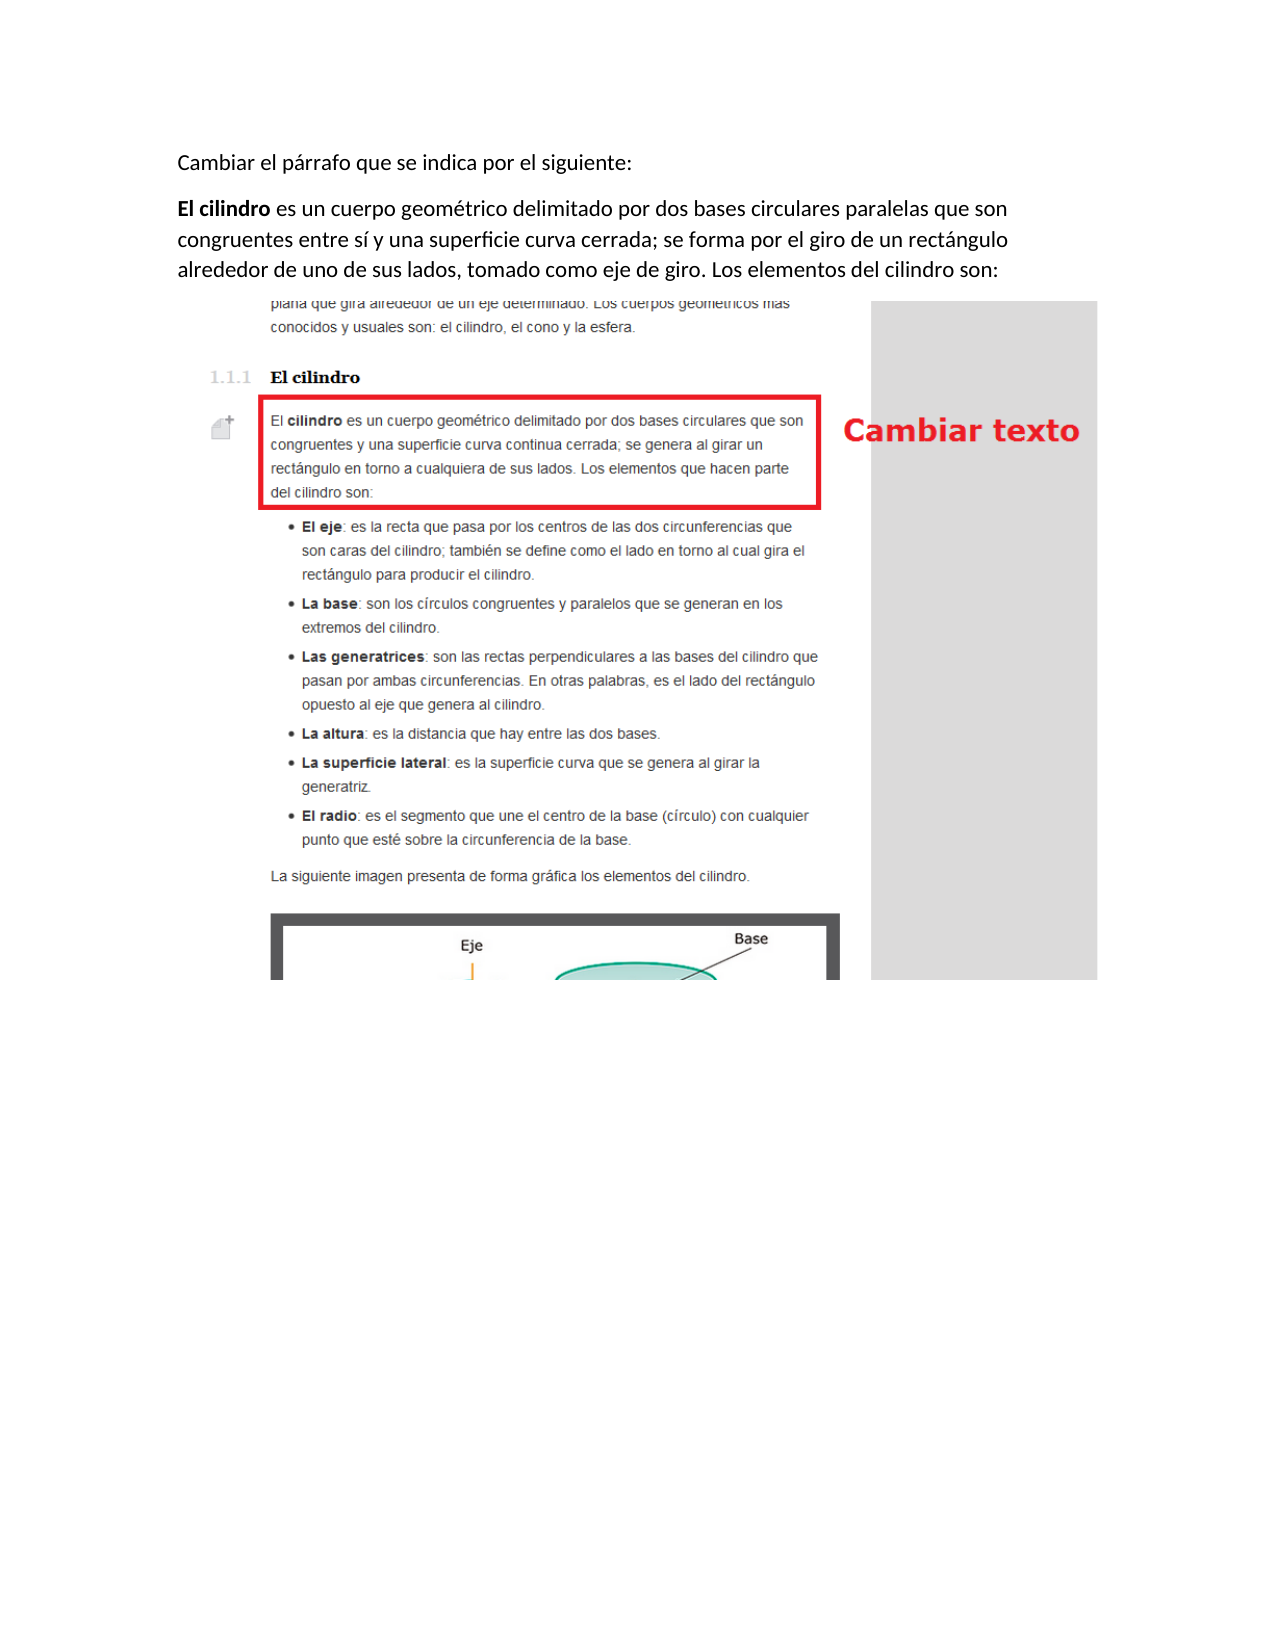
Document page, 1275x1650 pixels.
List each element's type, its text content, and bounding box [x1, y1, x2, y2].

text El cilindro es un cuerpo geométrico delimitado por dos bases circulares paralelas que son congruentes entre sí y una superficie curva cerrada; se forma por el giro de un rectángulo alrededor de uno de sus lados, tomado como eje de giro. Los elementos del cilindro son: [177, 194, 1098, 283]
text Cambiar el párrafo que se indica por el siguiente: [177, 148, 1098, 176]
picture [177, 301, 1098, 980]
